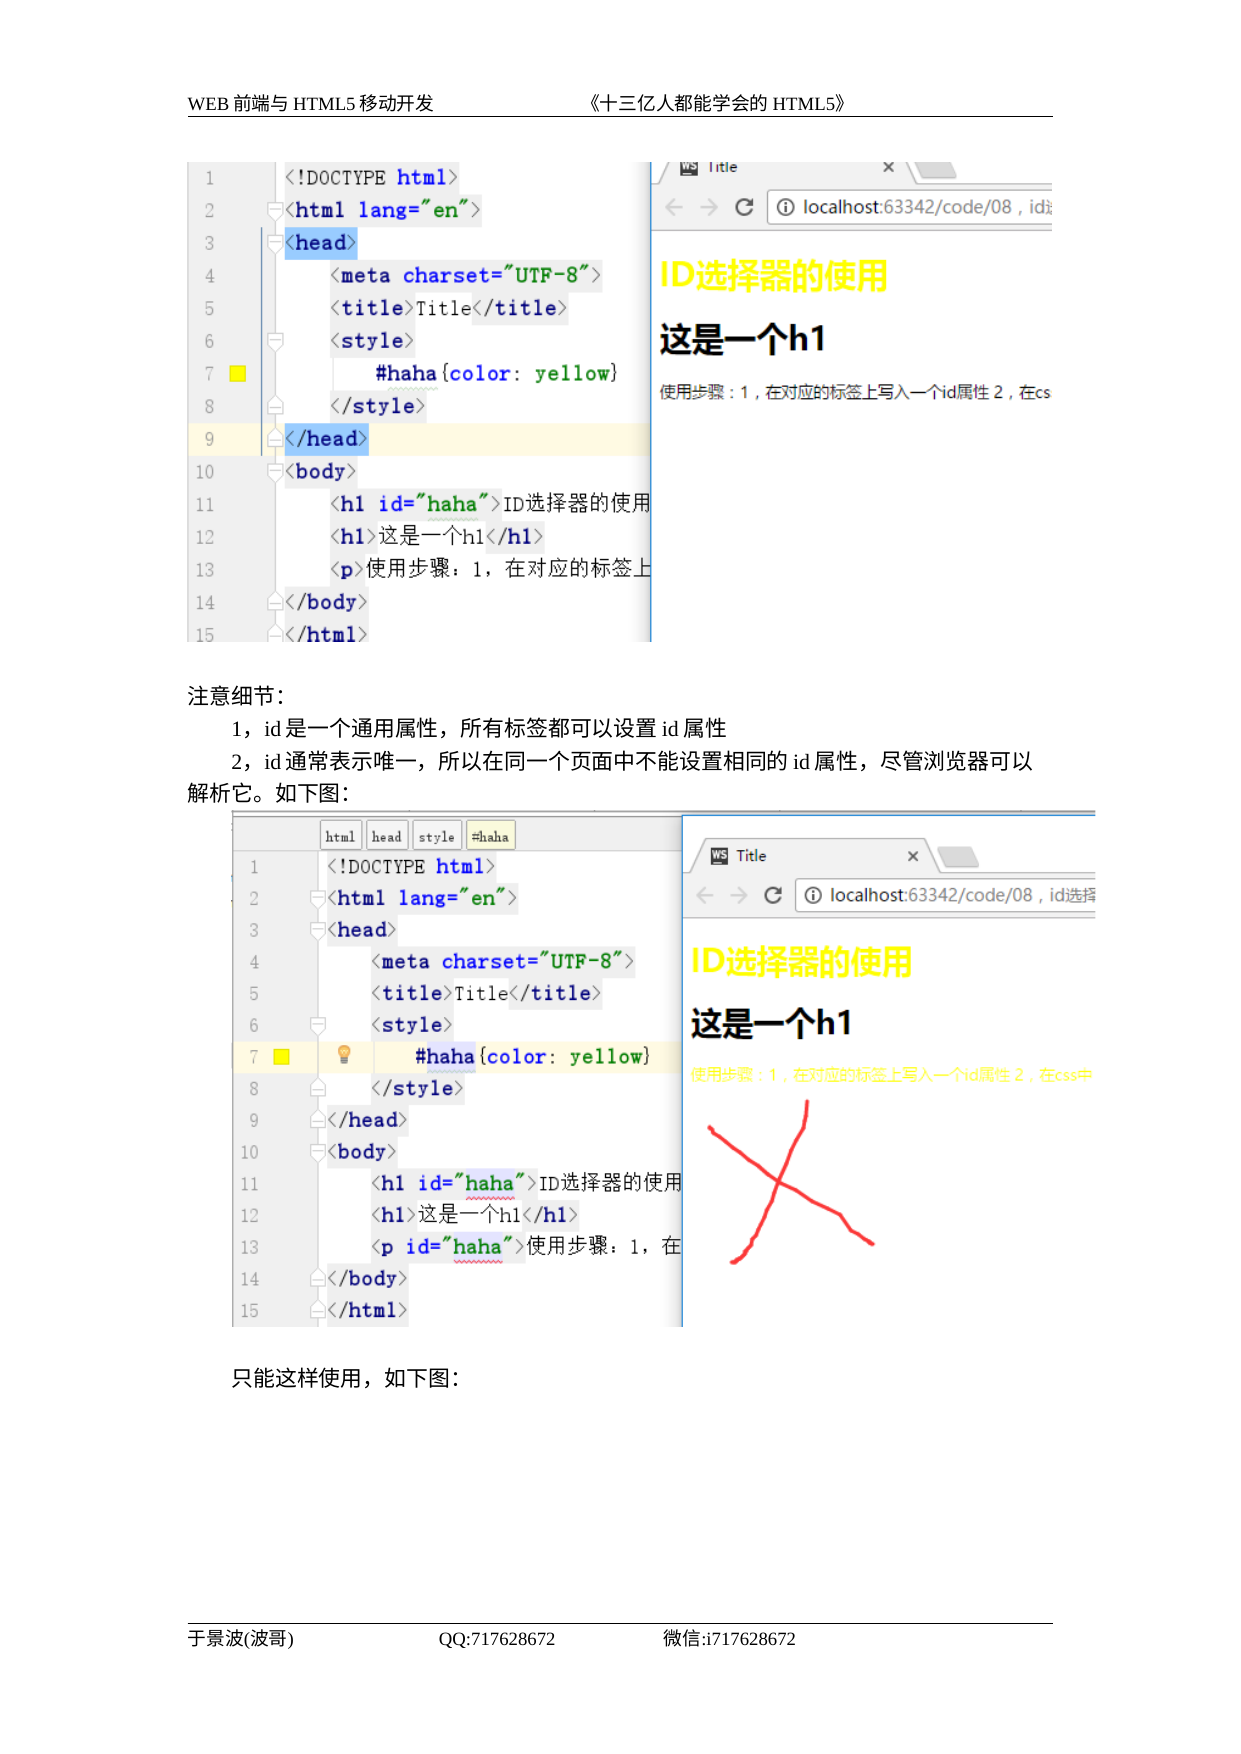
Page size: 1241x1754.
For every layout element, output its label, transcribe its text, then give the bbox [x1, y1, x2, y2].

picture [231, 810, 1096, 1327]
picture [187, 162, 1052, 642]
text 1，id是一个通用属性，所有标签都可以设置id属性 [187, 711, 1053, 743]
text 只能这样使用，如下图： [187, 1361, 1053, 1393]
text 2，id通常表示唯一，所以在同一个页面中不能设置相同的id属性，尽管浏览器可以解析它。如下图： [187, 743, 1053, 808]
text 注意细节： [187, 678, 1053, 711]
